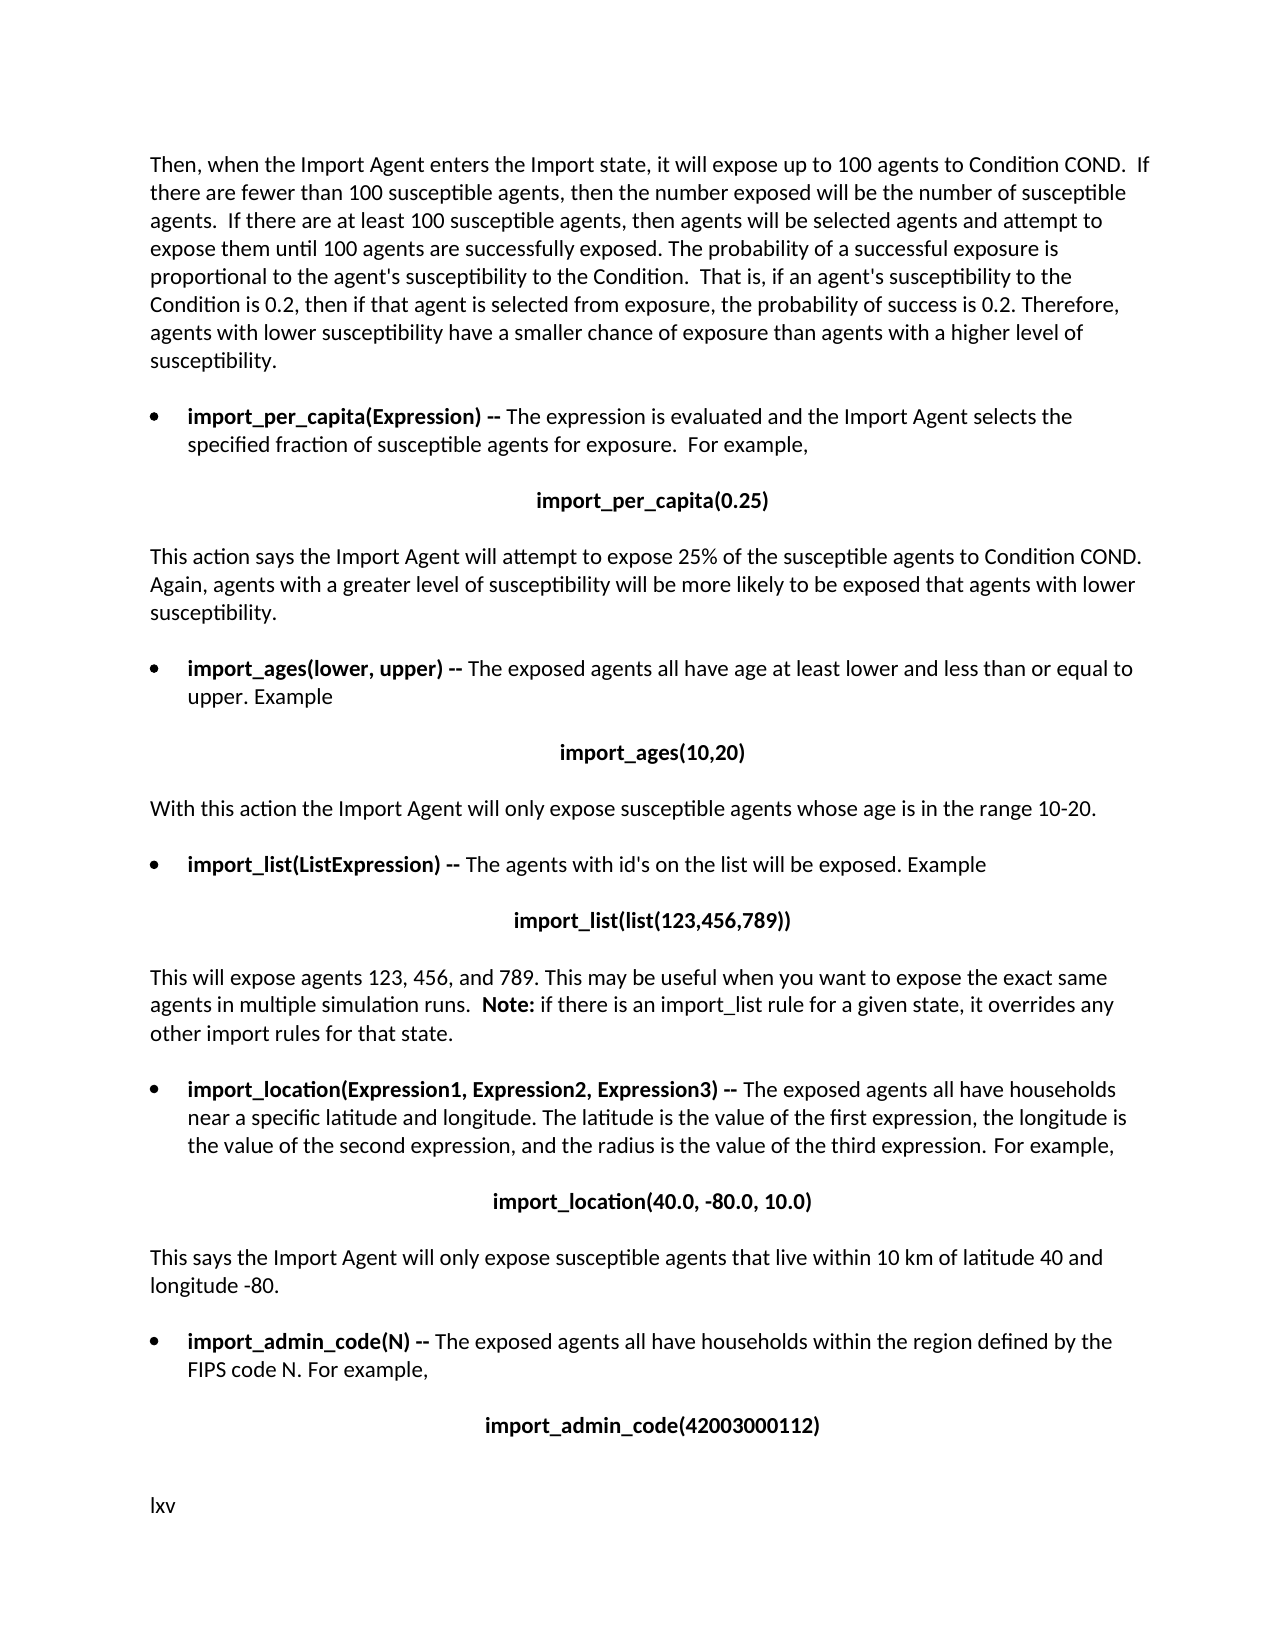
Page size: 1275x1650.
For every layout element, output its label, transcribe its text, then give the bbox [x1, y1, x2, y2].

list import_ages(lower, upper) -- The exposed agents all have age at least lower and less than or equal to upper. Example [150, 654, 1155, 710]
list import_admin_code(N) -- The exposed agents all have households within the region defined by the FIPS code N. For example, [150, 1327, 1155, 1383]
text This will expose agents 123, 456, and 789. This may be useful when you want to expose the exact same agents in multiple simulation runs. Note: if there is an import_list rule for a given state, it overrides any other import rules for that state. [150, 963, 1155, 1047]
text With this action the Import Agent will only expose susceptible agents whose age is in the range 10-20. [150, 794, 1155, 822]
text import_ages(10,20) [150, 738, 1155, 766]
list import_per_capita(Expression) -- The expression is evaluated and the Import Agent selects the specified fraction of susceptible agents for exposure. For example, [150, 402, 1155, 458]
text This action says the Import Agent will attempt to expose 25% of the susceptible agents to Condition COND. Again, agents with a greater level of susceptibility will be more likely to be exposed that agents with lower susceptibility. [150, 542, 1155, 626]
text import_location(40.0, -80.0, 10.0) [150, 1187, 1155, 1215]
list import_location(Expression1, Expression2, Expression3) -- The exposed agents all have households near a specific latitude and longitude. The latitude is the value of the first expression, the longitude is the value of the second expression, and the radius is the value of the third expression. For example, [150, 1075, 1155, 1159]
text This says the Import Agent will only expose susceptible agents that live within 10 km of latitude 40 and longitude -80. [150, 1243, 1155, 1299]
text import_per_capita(0.25) [150, 486, 1155, 514]
text import_list(list(123,456,789)) [150, 907, 1155, 934]
text Then, when the Import Agent enters the Import state, it will expose up to 100 agents to Condition COND. If there are fewer than 100 susceptible agents, then the number exposed will be the number of susceptible agents. If there are at least 100 susceptible agents, then agents will be selected agents and attempt to expose them until 100 agents are successfully exposed. The probability of a successful exposure is proportional to the agent's susceptibility to the Condition. That is, if an agent's susceptibility to the Condition is 0.2, then if that agent is selected from exposure, the probability of success is 0.2. Therefore, agents with lower susceptibility have a smaller chance of exposure than agents with a higher level of susceptibility. [150, 150, 1155, 374]
text import_admin_code(42003000112) [150, 1411, 1155, 1439]
list import_list(ListExpression) -- The agents with id's on the list will be exposed. Example [150, 851, 1155, 878]
